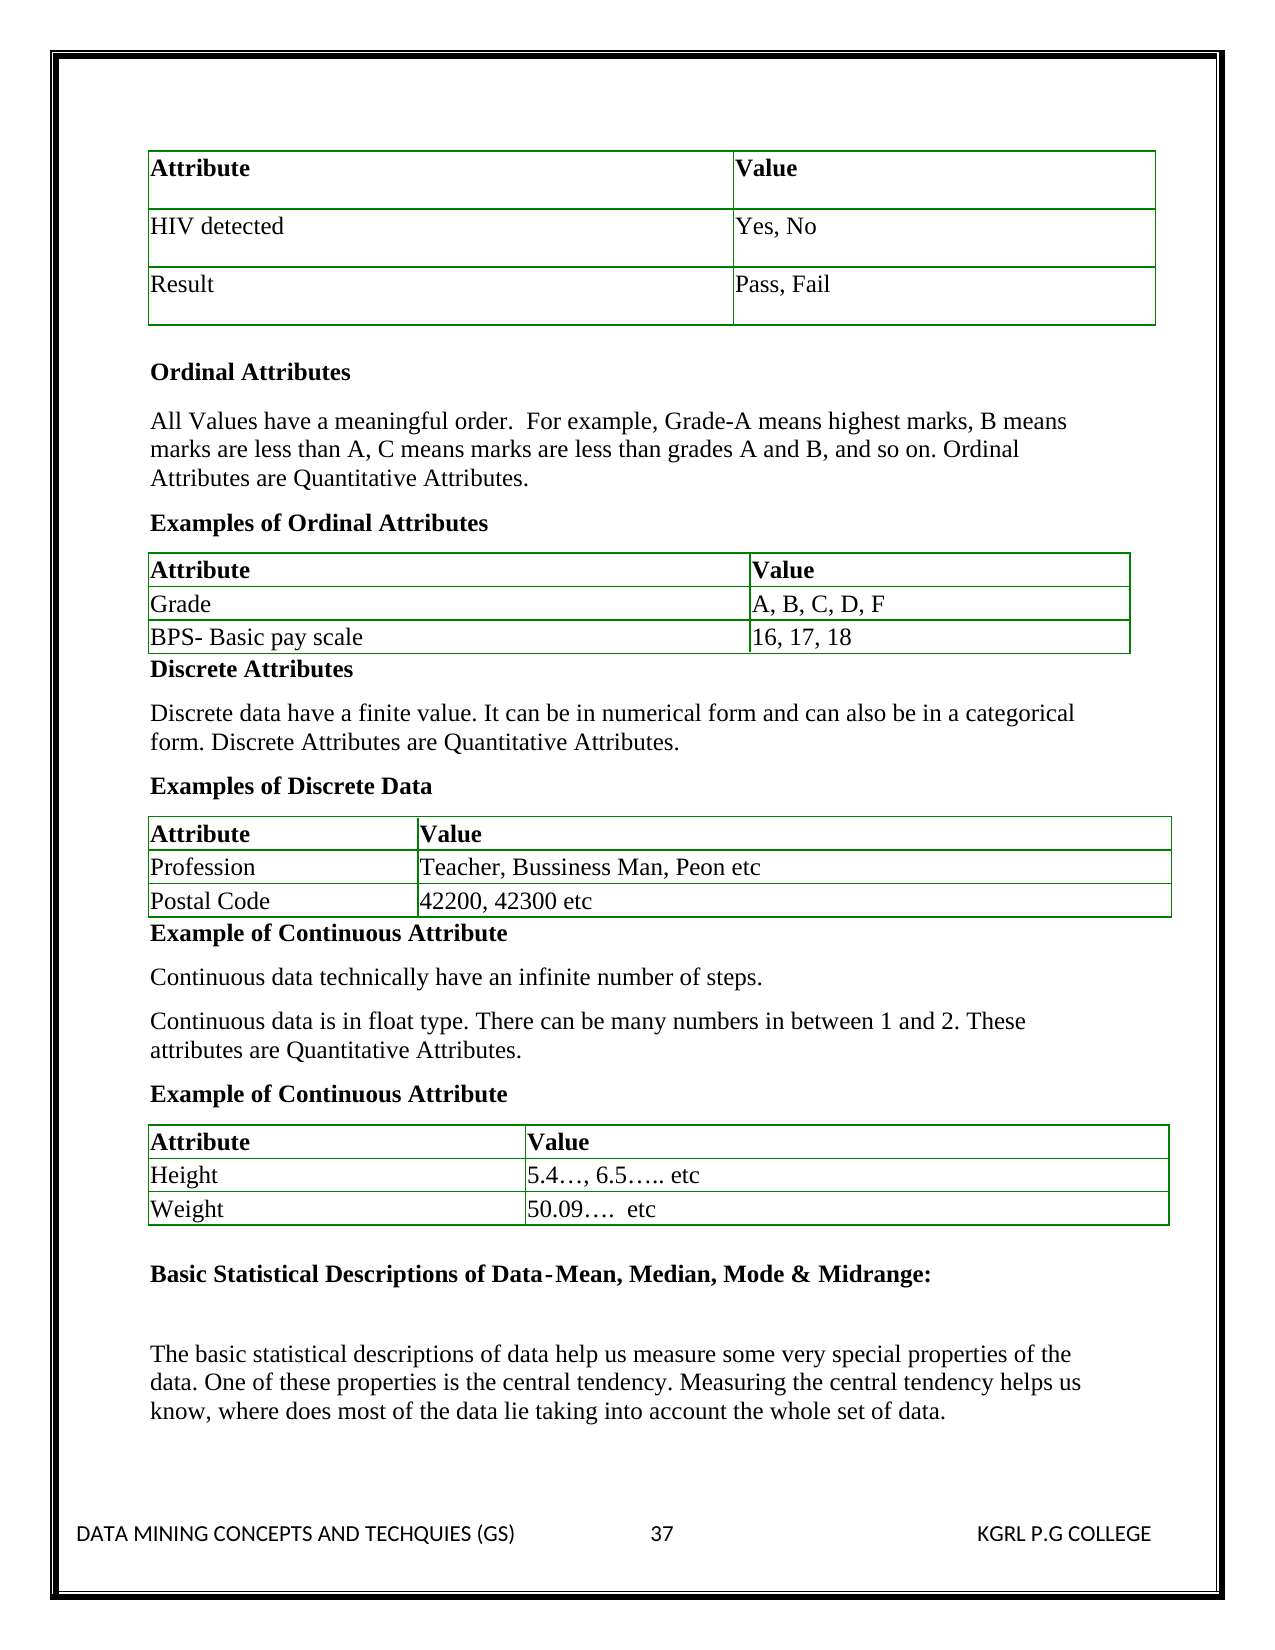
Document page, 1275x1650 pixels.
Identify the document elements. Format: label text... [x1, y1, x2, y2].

text Discrete Attributes [150, 654, 1125, 683]
table_cell Grade [149, 587, 749, 619]
table_header Value [734, 152, 1155, 208]
table_header Attribute [149, 554, 749, 586]
text All Values have a meaningful order. For example, Grade-A means highest marks, B means marks are less than A, C means marks are less than grades A and B, and so on. Ordinal Attributes are Quantitative Attributes. [150, 406, 1125, 492]
text Example of Continuous Attribute [150, 918, 1125, 946]
table_header Attribute [149, 1126, 525, 1157]
table_cell HIV detected [149, 210, 733, 266]
text Continuous data is in float type. There can be many numbers in between 1 and 2. These attributes are Quantitative Attributes. [150, 1006, 1125, 1064]
table_cell Profession [149, 851, 417, 883]
text Discrete data have a finite value. It can be in numerical form and can also be in a categorical form. Discrete Attributes are Quantitative Attributes. [150, 698, 1125, 756]
table_cell Height [149, 1159, 525, 1191]
table_header Value [751, 554, 1129, 586]
table_cell 50.09…. etc [526, 1192, 1168, 1224]
table_header Value [419, 817, 1171, 849]
table_header Attribute [149, 817, 418, 849]
subtitle Basic Statistical Descriptions of Data - Mean, Median, Mode & Midrange: [150, 1259, 1125, 1288]
text Examples of Discrete Data [150, 771, 1125, 800]
table_cell 16, 17, 18 [751, 621, 1129, 652]
subtitle Ordinal Attributes [150, 357, 1125, 386]
text Examples of Ordinal Attributes [150, 508, 1125, 536]
table_cell Weight [149, 1192, 525, 1224]
text Continuous data technically have an infinite number of steps. [150, 962, 1125, 991]
text The basic statistical descriptions of data help us measure some very special properties of the data. One of these properties is the central tendency. Measuring the central tendency helps us know, where does most of the data lie taking into account the whole set of data. [150, 1339, 1125, 1425]
table_cell BPS- Basic pay scale [149, 621, 749, 652]
table_cell Teacher, Bussiness Man, Peon etc [419, 851, 1171, 883]
table_cell Postal Code [149, 884, 417, 916]
table_header Value [526, 1126, 1168, 1157]
text Example of Continuous Attribute [150, 1079, 1125, 1108]
table_cell Pass, Fail [734, 268, 1155, 324]
table_cell A, B, C, D, F [751, 587, 1129, 619]
table_header Attribute [149, 152, 733, 208]
table_cell Result [149, 268, 733, 324]
table_cell 5.4…, 6.5….. etc [526, 1159, 1168, 1191]
table_cell 42200, 42300 etc [419, 884, 1171, 916]
table_cell Yes, No [734, 210, 1155, 266]
